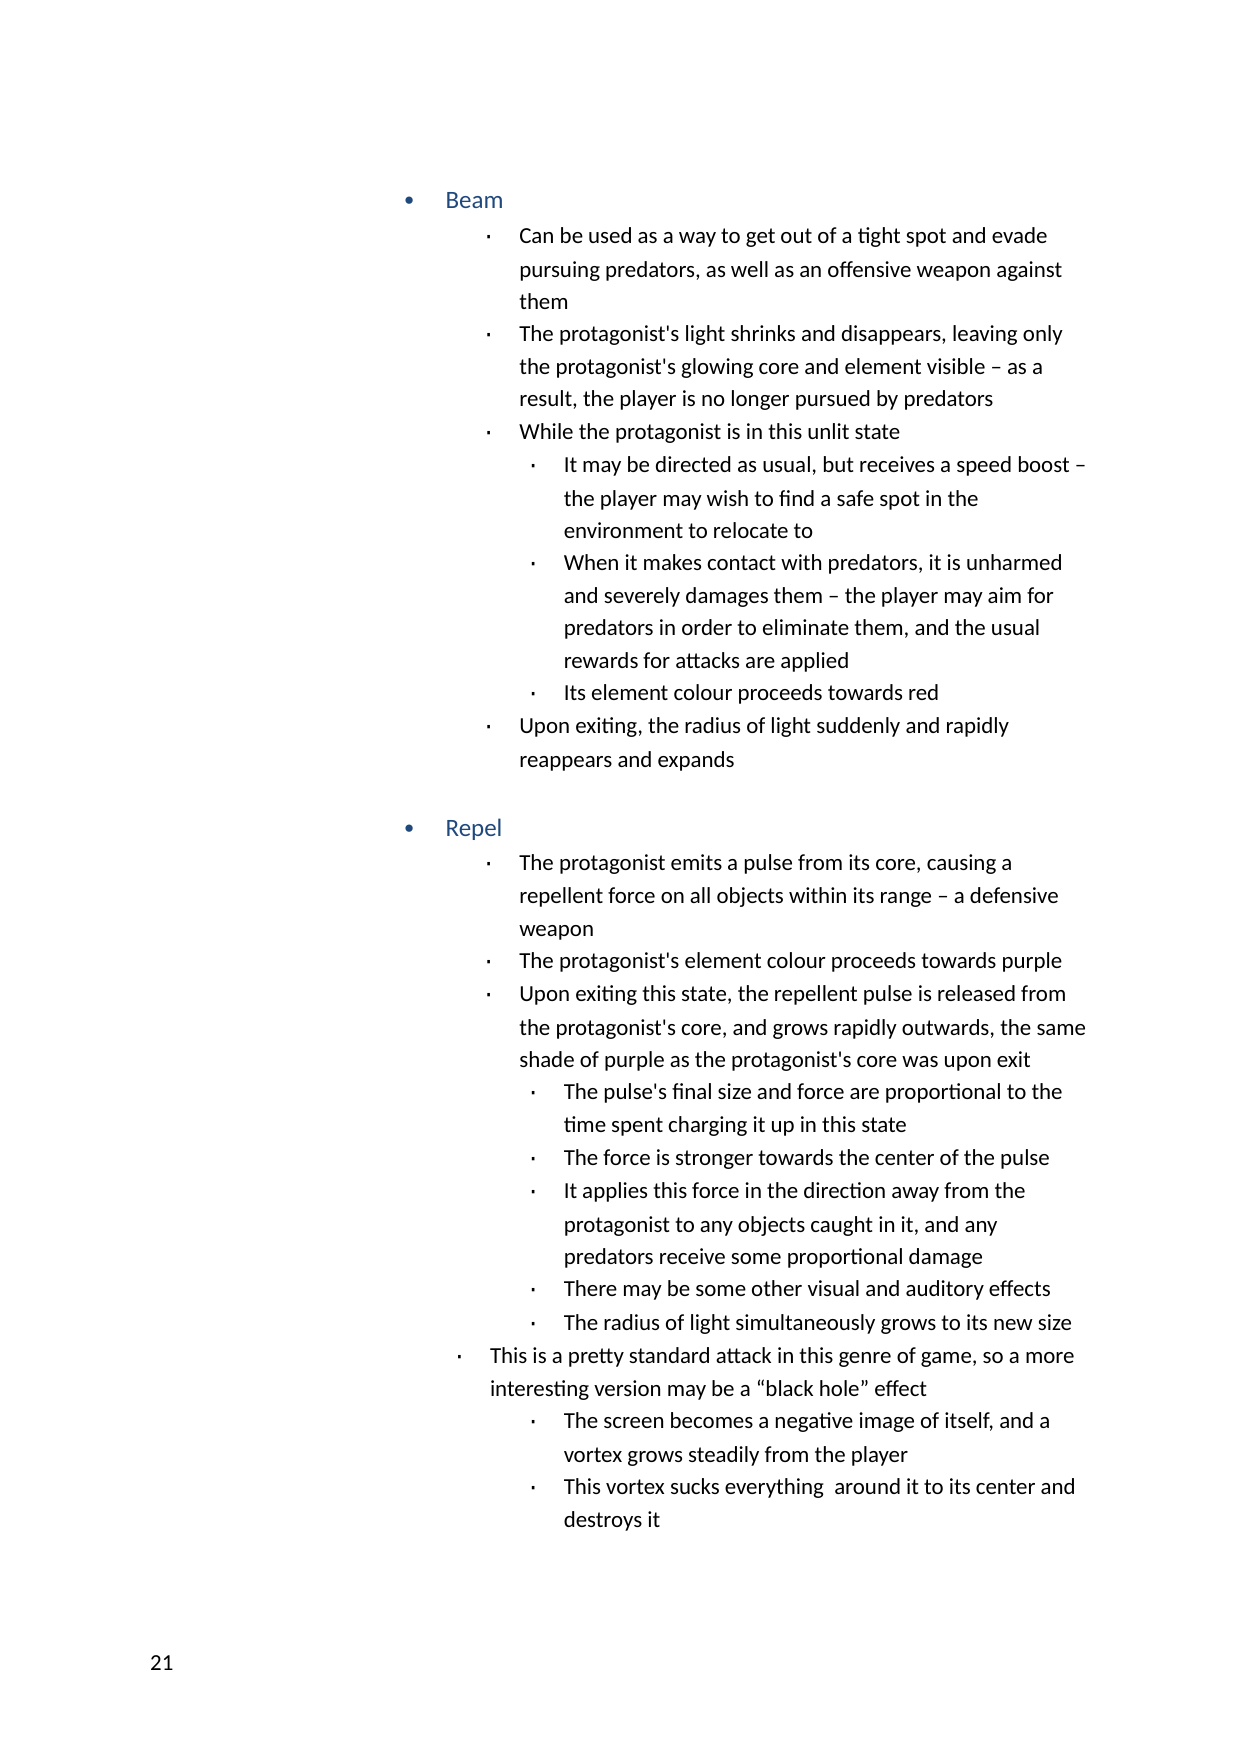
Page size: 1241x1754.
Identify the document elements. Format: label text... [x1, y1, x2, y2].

list The protagonist's element colour proceeds towards purple [482, 946, 1090, 975]
list The pulse's final size and force are proportional to the time spent charging it up in this state [526, 1077, 1090, 1139]
list The protagonist's light shrinks and disappears, leaving only the protagonist's glowing core and element visible – as a result, the player is no longer pursued by predators [482, 319, 1090, 413]
list The protagonist emits a pulse from its core, causing a repellent force on all objects within its range – a defensive weapon [482, 848, 1090, 942]
list Upon exiting this state, the repellent pulse is released from the protagonist's core, and grows rapidly outwards, the same shade of purple as the protagonist's core was upon exit [482, 979, 1090, 1073]
subtitle Beam [401, 182, 1090, 216]
list Its element colour proceeds towards red [526, 678, 1090, 707]
list There may be some other visual and auditory effects [526, 1274, 1090, 1303]
list When it makes contact with predators, it is unharmed and severely damages them – the player may aim for predators in order to eliminate them, and the usual rewards for attacks are applied [526, 548, 1090, 674]
list Can be used as a way to get out of a tight spot and evade pursuing predators, as well as an offensive weapon against them [482, 221, 1090, 315]
list This vortex sucks everything around it to its center and destroys it [526, 1472, 1090, 1533]
list While the protagonist is in this unlit state [482, 417, 1090, 446]
list The screen becomes a negative image of itself, and a vortex grows steadily from the player [526, 1407, 1090, 1468]
list It may be directed as usual, but receives a speed boost – the player may wish to find a safe spot in the environment to relocate to [526, 450, 1090, 544]
subtitle Repel [401, 809, 1090, 843]
list This is a pretty standard attack in this genre of game, so a more interesting version may be a “black hole” effect [452, 1341, 1090, 1402]
list The force is stronger towards the center of the pulse [526, 1143, 1090, 1172]
list It applies this force in the direction away from the protagonist to any objects caught in it, and any predators receive some proportional damage [526, 1176, 1090, 1270]
list The radius of light simultaneously grows to its new size [526, 1308, 1090, 1337]
list Upon exiting, the radius of light suddenly and rapidly reappears and expands [482, 711, 1090, 773]
